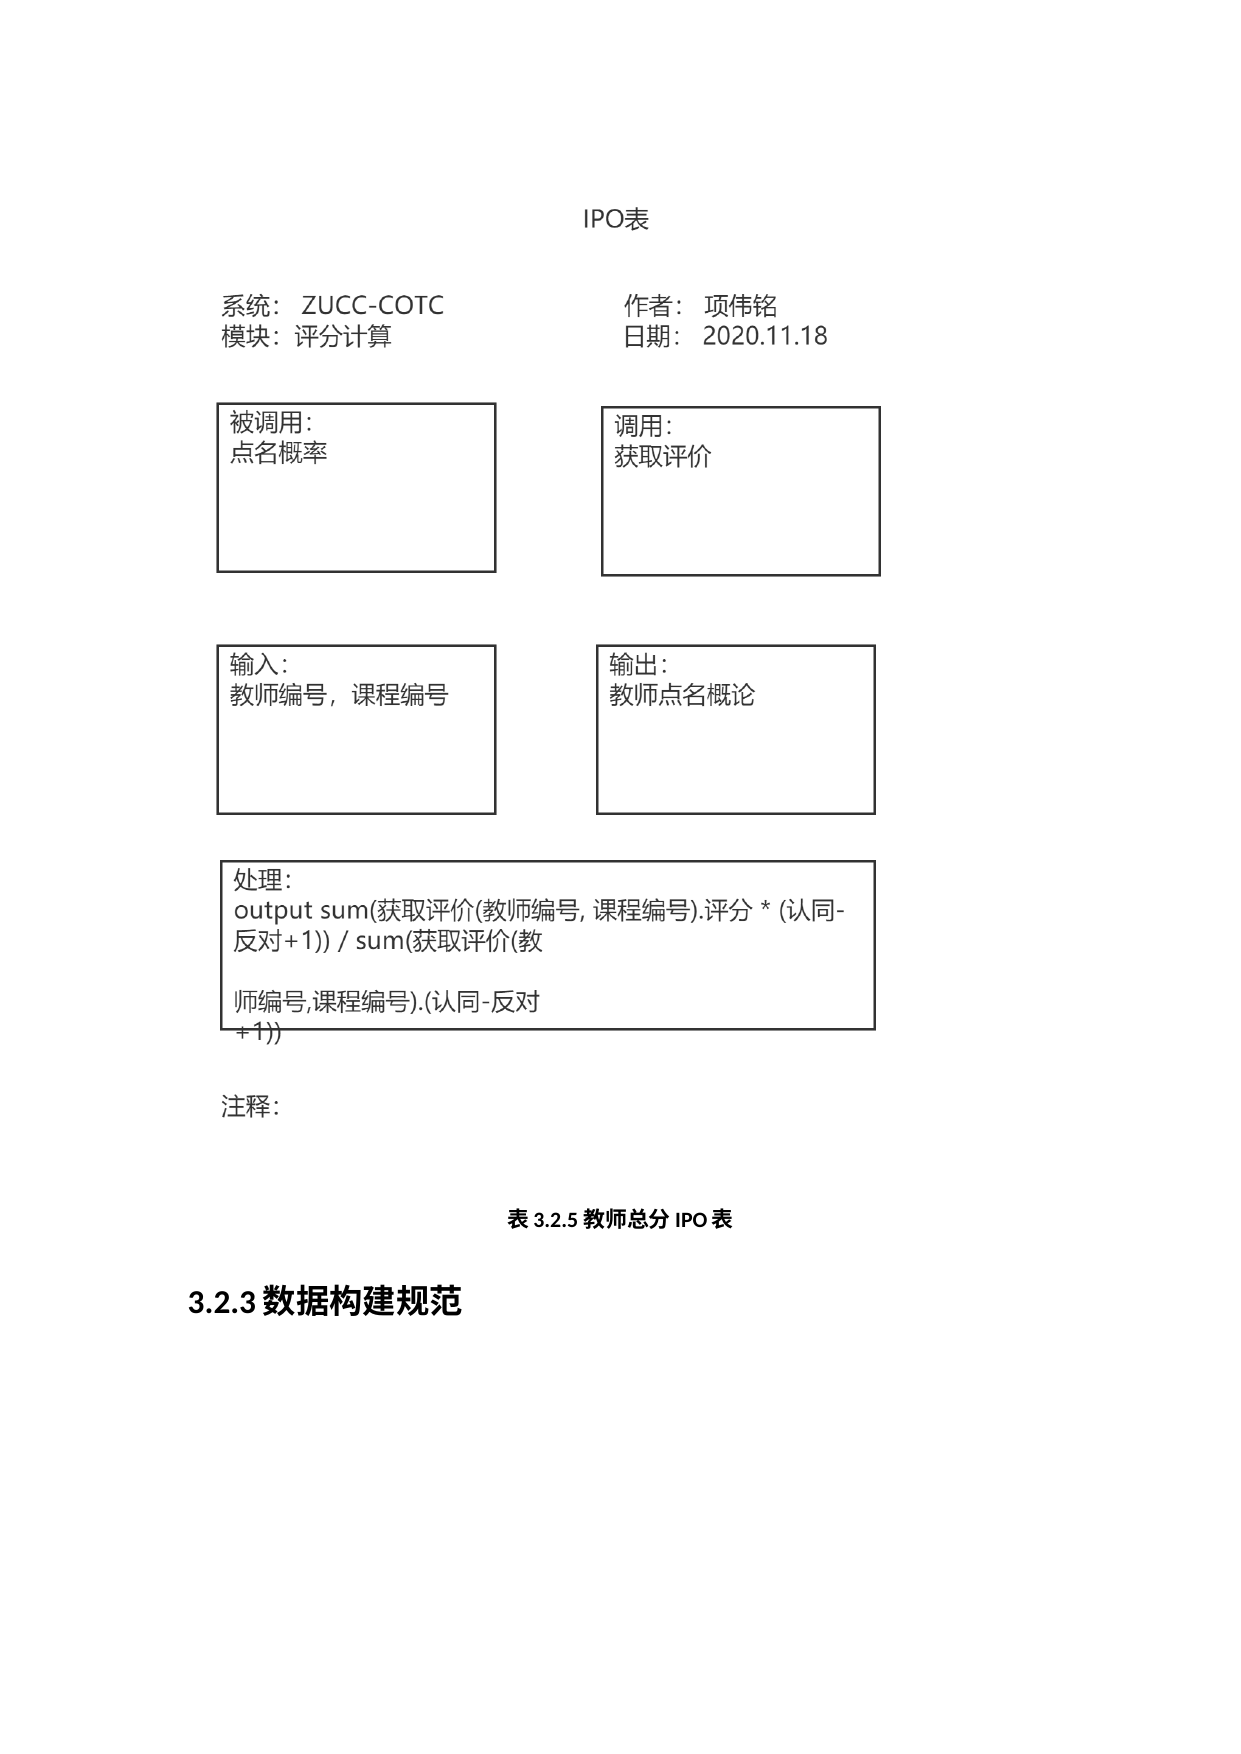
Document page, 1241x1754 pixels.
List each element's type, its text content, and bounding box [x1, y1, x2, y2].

text 表3.2.5 教师总分IPO表 [187, 1202, 1053, 1234]
text 3.2.3数据构建规范 [187, 1267, 1053, 1332]
picture [187, 162, 1052, 1158]
